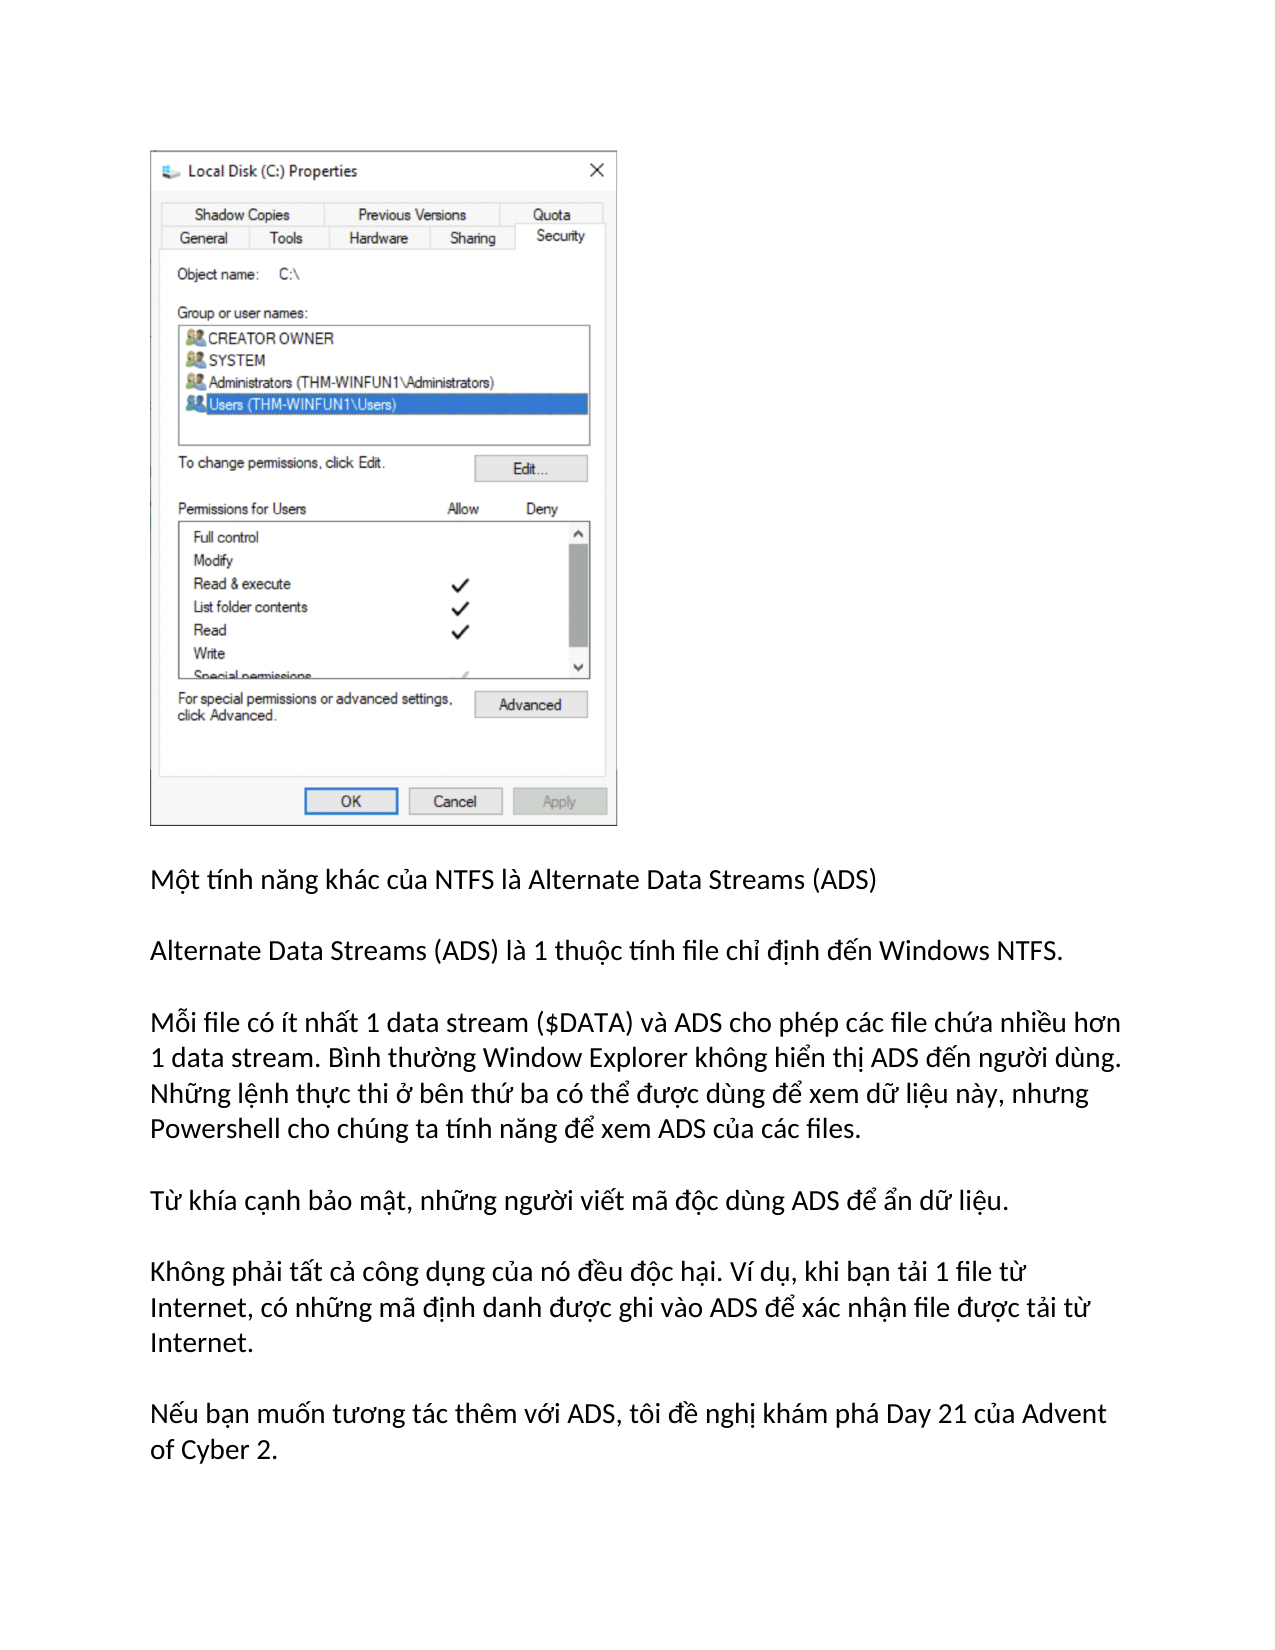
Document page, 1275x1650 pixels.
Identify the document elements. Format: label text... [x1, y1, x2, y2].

text Từ khía cạnh bảo mật, những người viết mã độc dùng ADS để ẩn dữ liệu. [150, 1182, 1125, 1217]
text Mỗi file có ít nhất 1 data stream ($DATA) và ADS cho phép các file chứa nhiều hơn 1 data stream. Bình thường Window Explorer không hiển thị ADS đến người dùng. Những lệnh thực thi ở bên thứ ba có thể được dùng để xem dữ liệu này, nhưng Powershell cho chúng ta tính năng để xem ADS của các files. [150, 1004, 1125, 1146]
text Một tính năng khác của NTFS là Alternate Data Streams (ADS) [150, 861, 1125, 897]
text Nếu bạn muốn tương tác thêm với ADS, tôi đề nghị khám phá Day 21 của Advent of Cyber 2. [150, 1396, 1125, 1467]
picture [150, 150, 618, 826]
text Alternate Data Streams (ADS) là 1 thuộc tính file chỉ định đến Windows NTFS. [150, 932, 1125, 968]
text Không phải tất cả công dụng của nó đều độc hại. Ví dụ, khi bạn tải 1 file từ Internet, có những mã định danh được ghi vào ADS để xác nhận file được tải từ Internet. [150, 1253, 1125, 1360]
